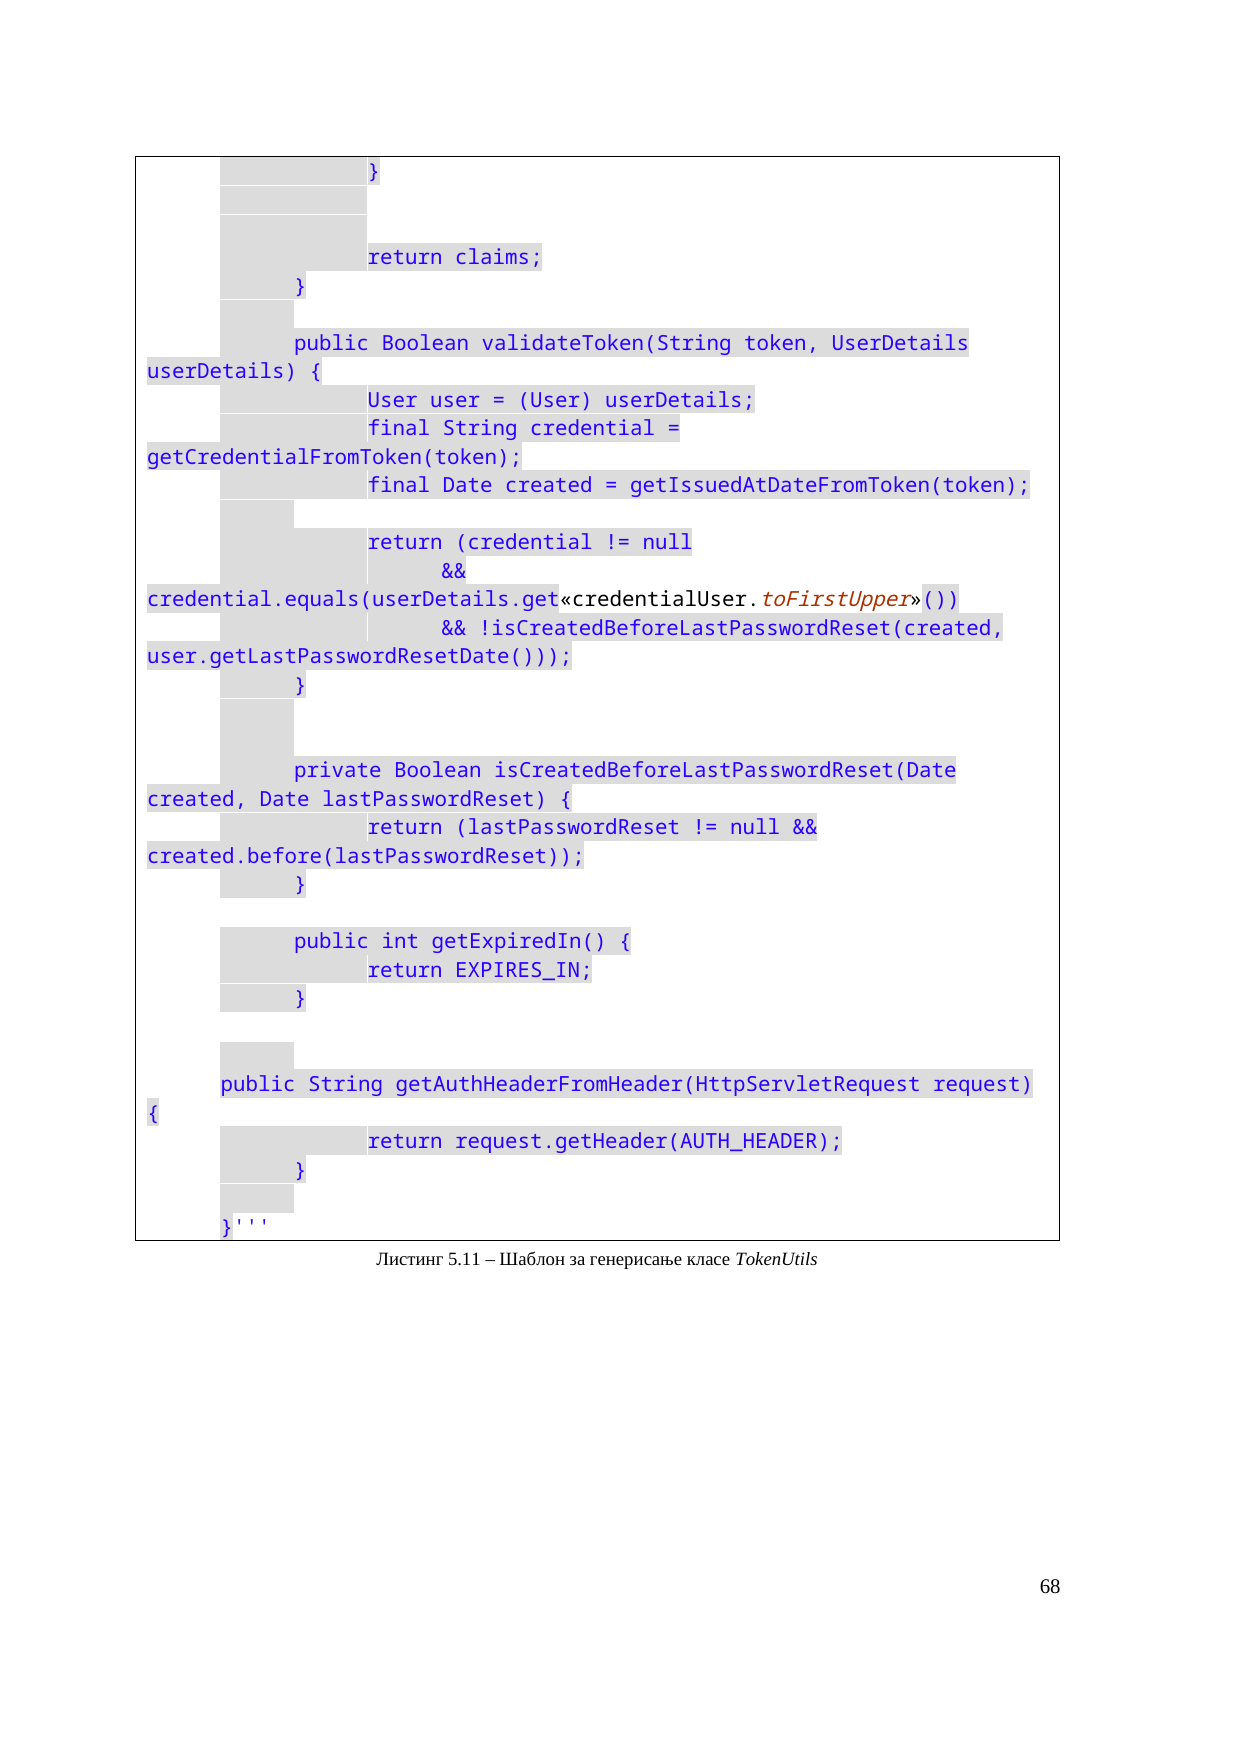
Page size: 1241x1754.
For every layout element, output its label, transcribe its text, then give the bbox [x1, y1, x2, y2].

text Листинг 5.11 – Шаблон за генерисање класе TokenUtils [135, 1248, 1060, 1269]
